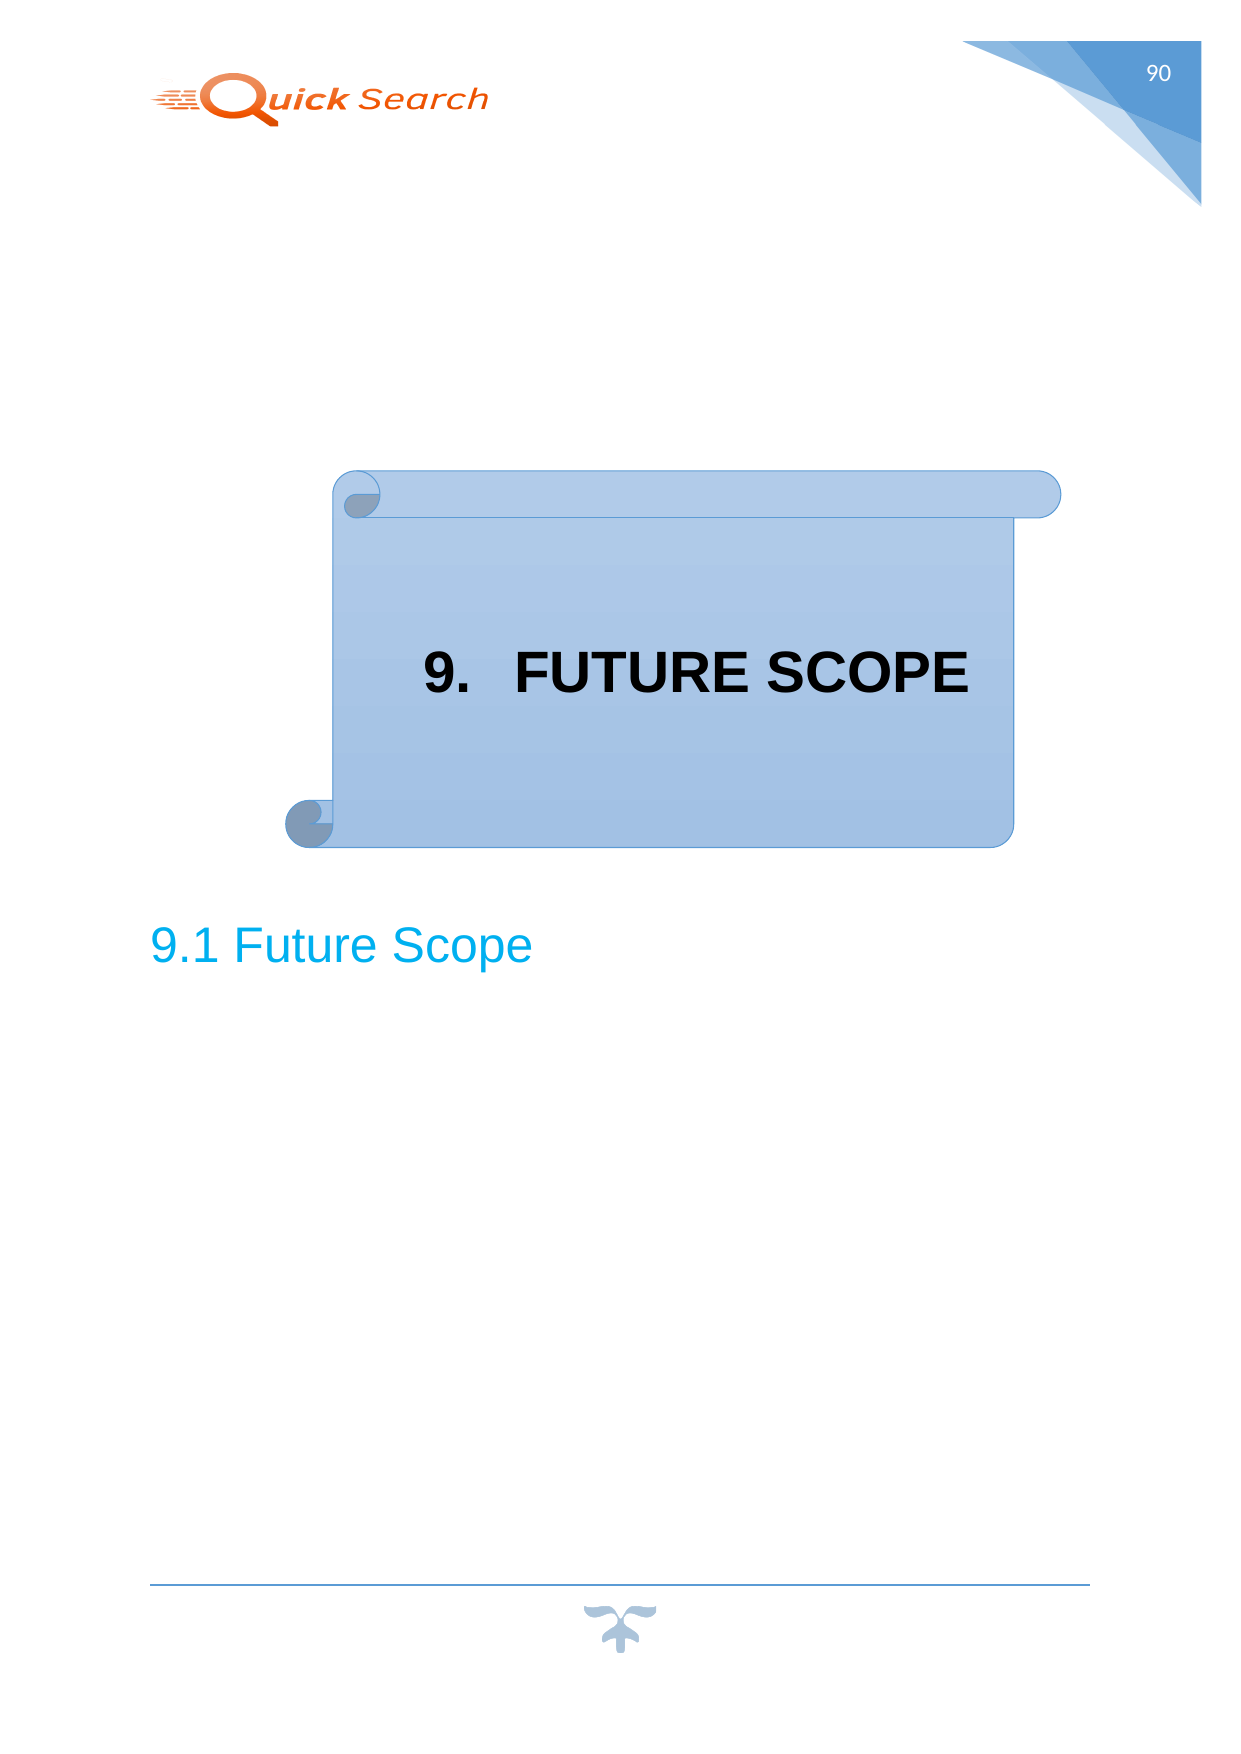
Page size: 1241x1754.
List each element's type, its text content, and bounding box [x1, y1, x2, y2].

picture [150, 73, 488, 130]
text 9.1 Future Scope [150, 915, 1090, 973]
picture [962, 41, 1202, 207]
